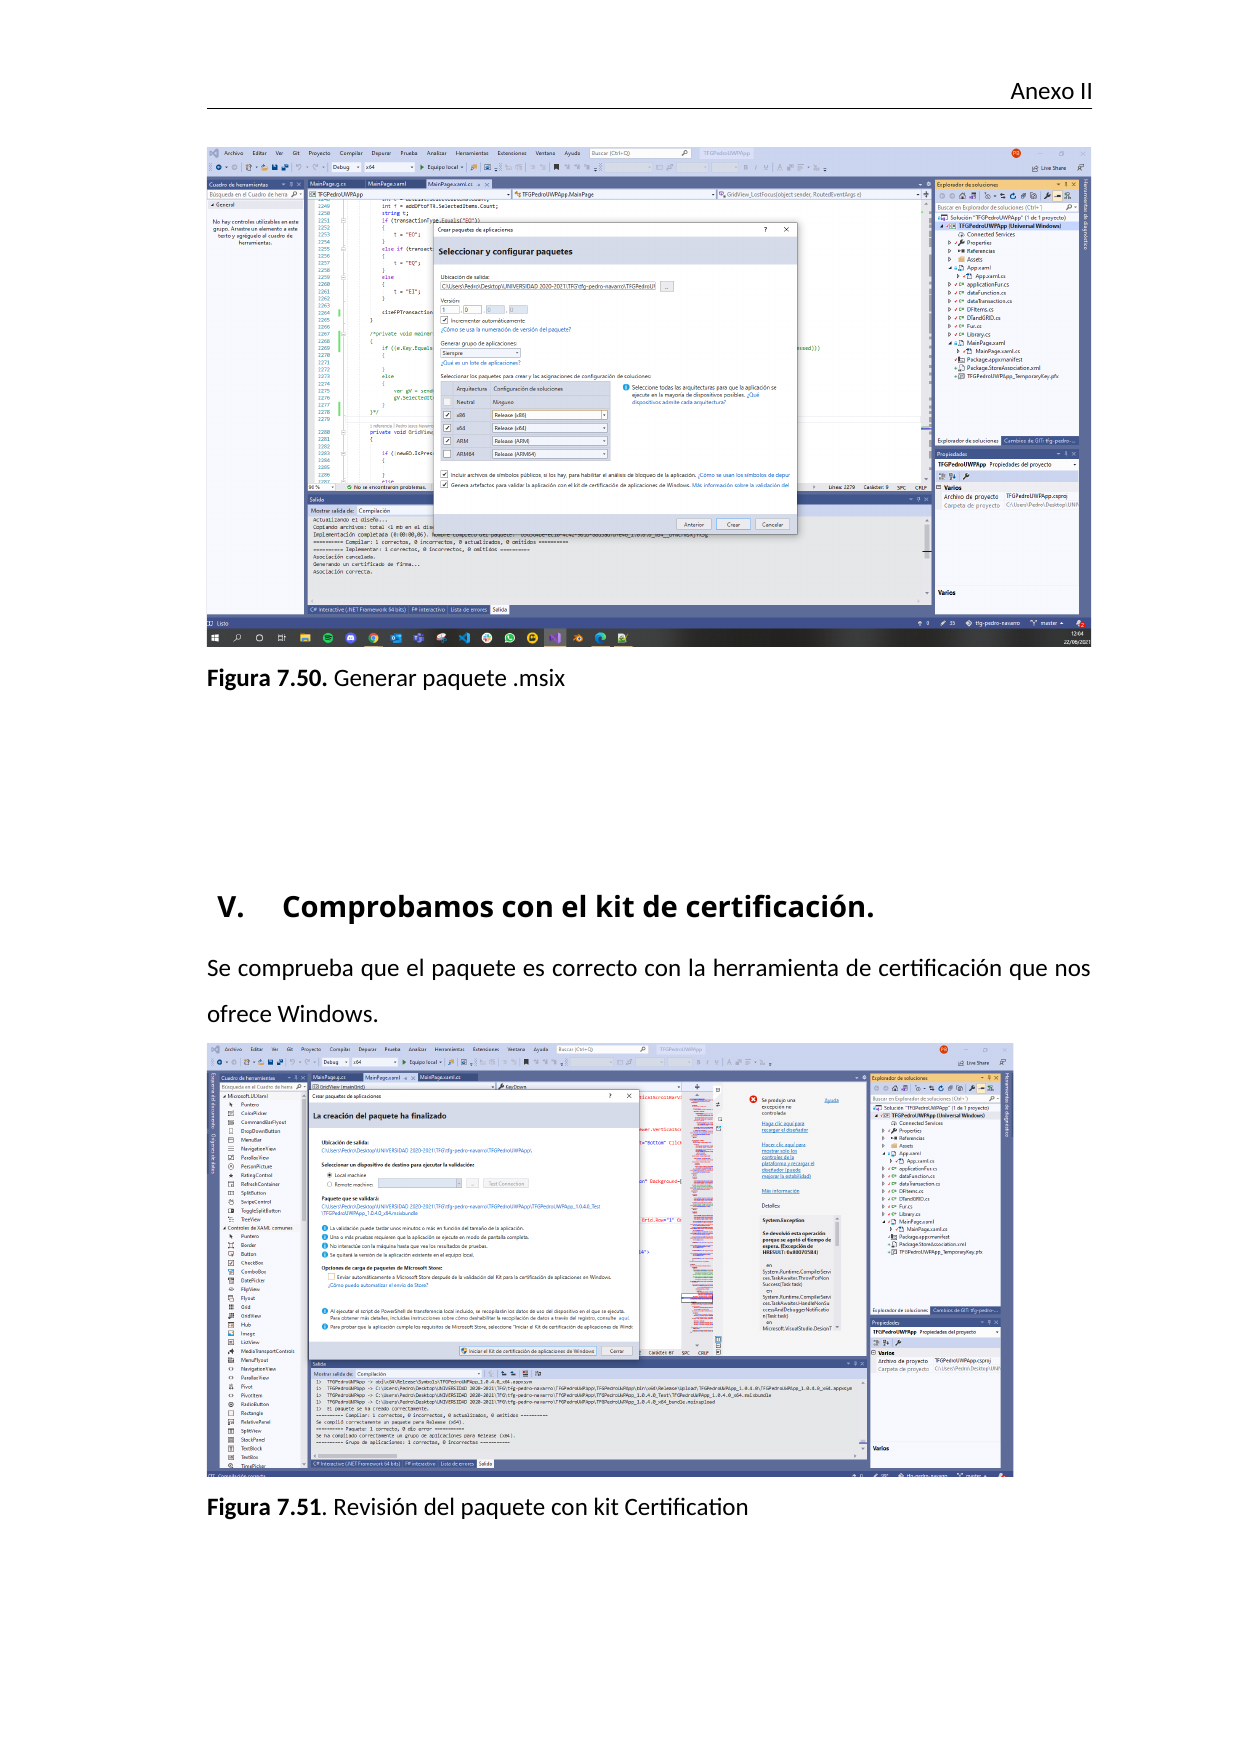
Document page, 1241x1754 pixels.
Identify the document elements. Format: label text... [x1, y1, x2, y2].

subtitle Comprobamos con el kit de certificación. [244, 886, 1092, 926]
text Se comprueba que el paquete es correcto con la herramienta de certificación que nos ofrece Windows. [207, 952, 1092, 1028]
picture [206, 1043, 1014, 1477]
picture [206, 147, 1092, 647]
